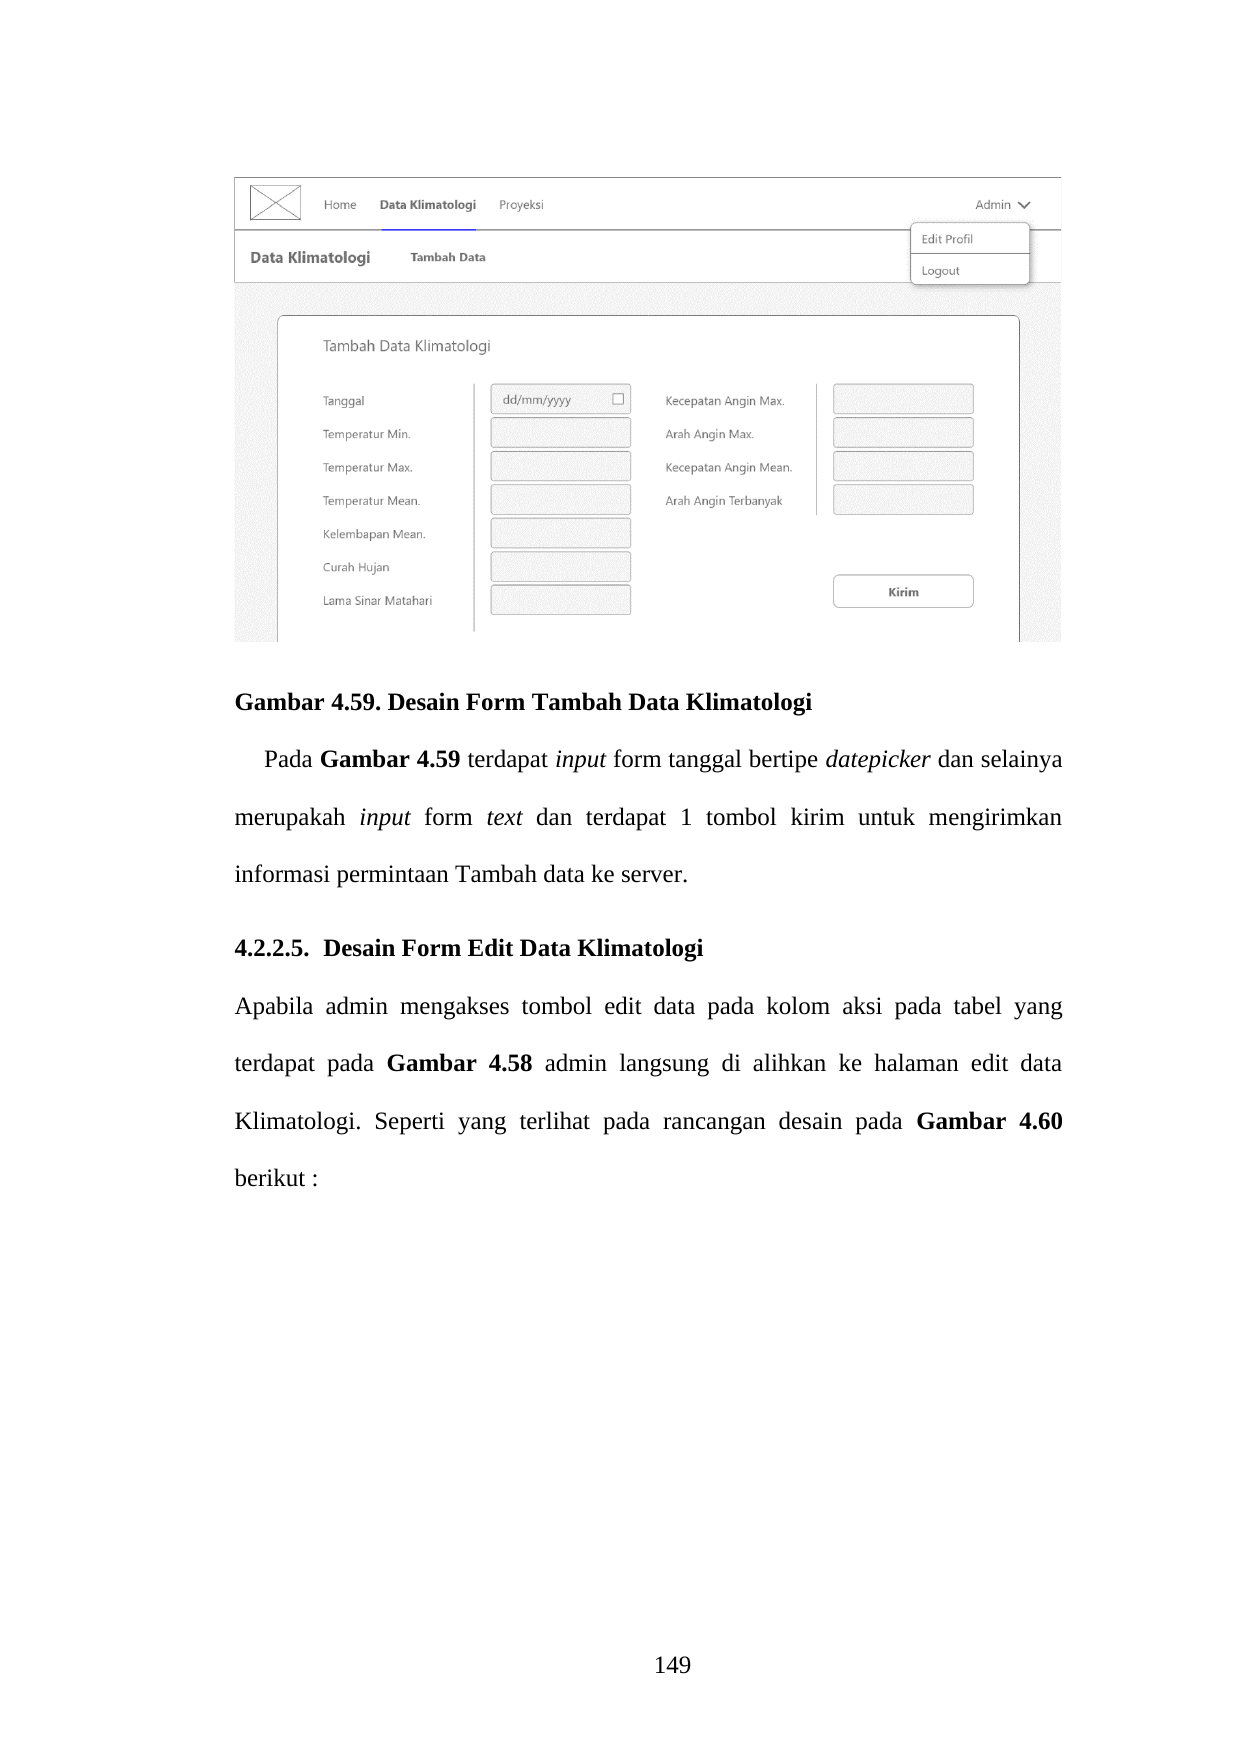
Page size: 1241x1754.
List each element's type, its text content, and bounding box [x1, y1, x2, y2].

subtitle Desain Form Edit Data Klimatologi [234, 933, 1063, 962]
picture [234, 177, 1062, 642]
